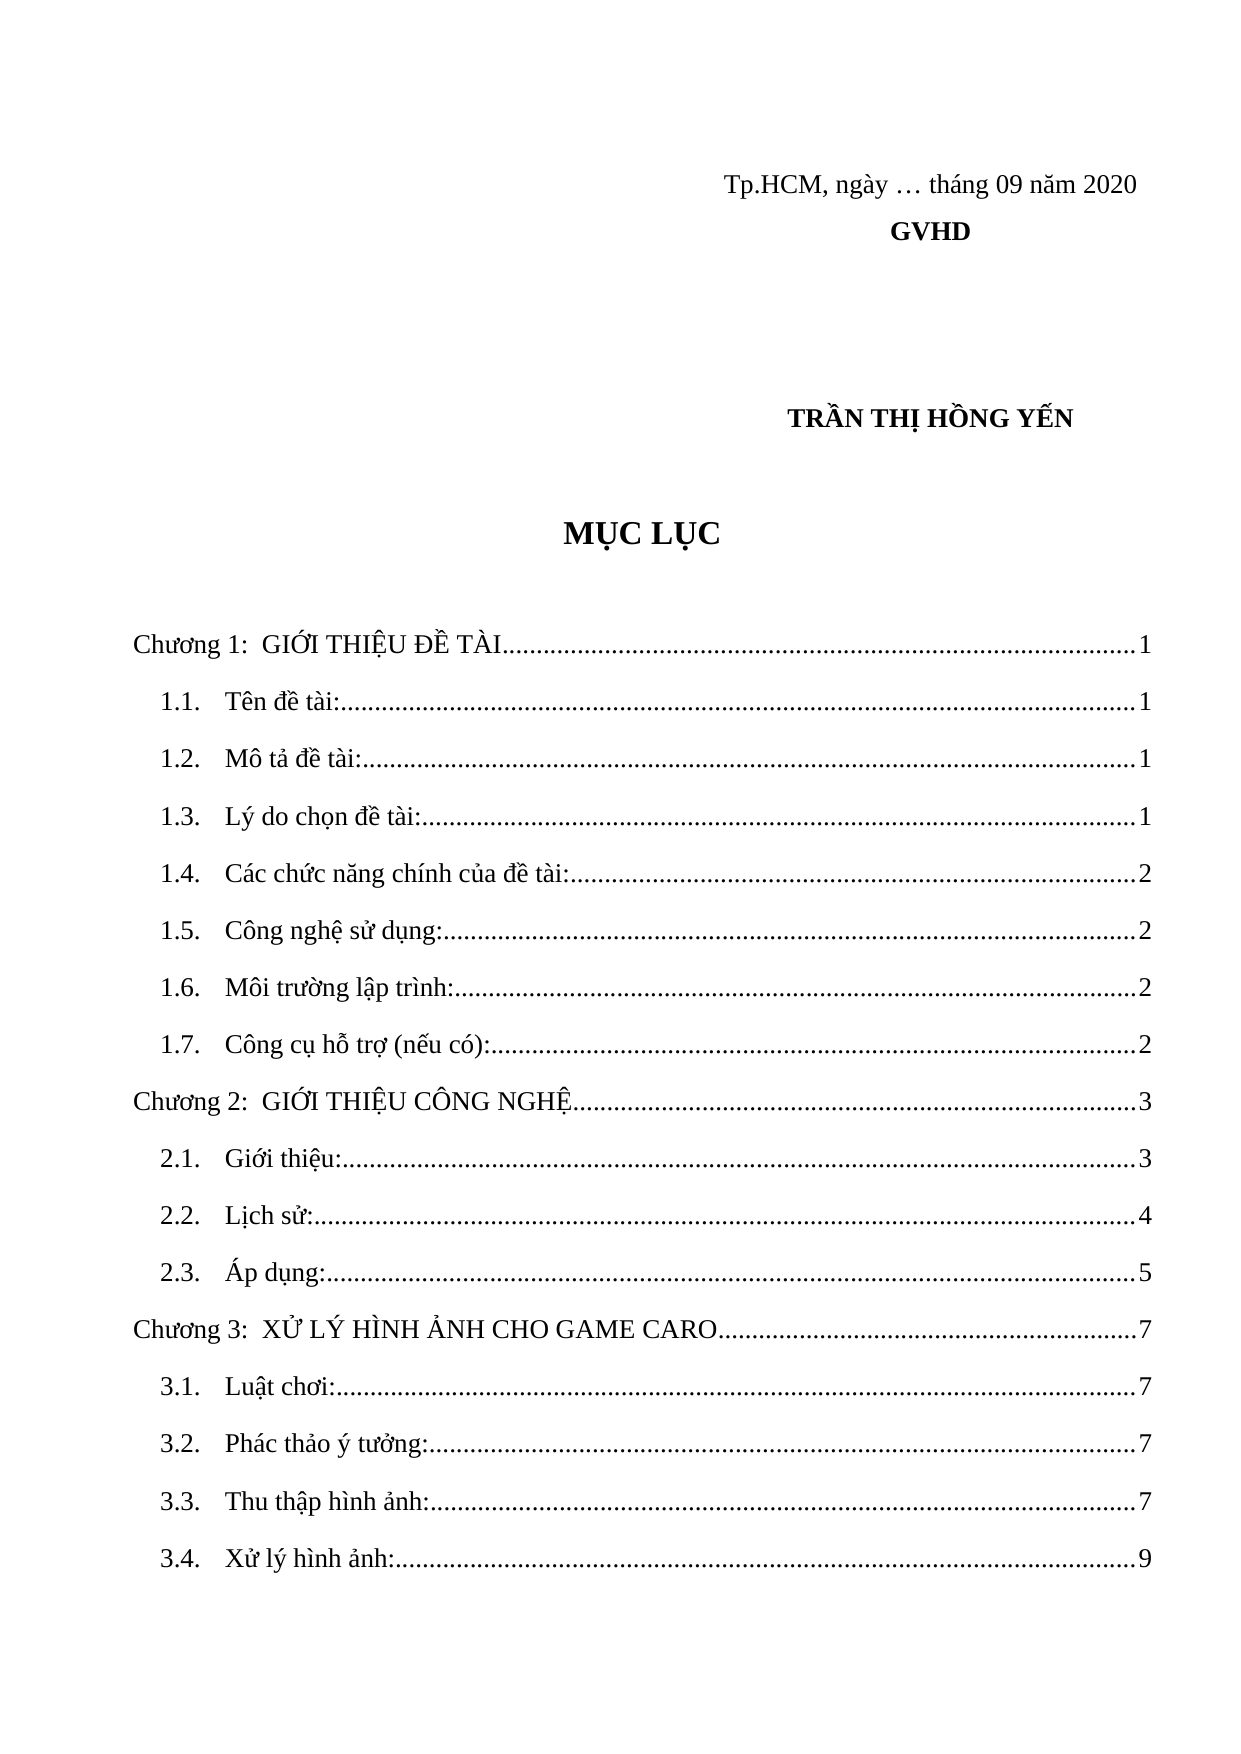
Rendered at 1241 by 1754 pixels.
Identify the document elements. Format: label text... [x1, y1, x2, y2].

text Chương 2: GIỚI THIỆU CÔNG NGHỆ 3 [133, 1085, 1152, 1116]
text 1.3. Lý do chọn đề tài: 1 [160, 800, 1152, 831]
text 3.3. Thu thập hình ảnh: 7 [160, 1485, 1152, 1516]
text 1.5. Công nghệ sử dụng: 2 [160, 914, 1152, 945]
text Chương 3: XỬ LÝ HÌNH ẢNH CHO GAME CARO 7 [133, 1313, 1152, 1344]
text 1.1. Tên đề tài: 1 [160, 686, 1152, 717]
text MỤC LỤC [133, 513, 1152, 552]
text 2.1. Giới thiệu: 3 [160, 1142, 1152, 1173]
text Chương 1: GIỚI THIỆU ĐỀ TÀI 1 [133, 628, 1152, 659]
text 1.4. Các chức năng chính của đề tài: 2 [160, 857, 1152, 888]
text 3.1. Luật chơi: 7 [160, 1371, 1152, 1402]
text 3.2. Phác thảo ý tưởng: 7 [160, 1428, 1152, 1459]
text GVHD [133, 215, 1152, 246]
text 2.3. Áp dụng: 5 [160, 1256, 1152, 1287]
text TRẦN THỊ HỒNG YẾN [133, 402, 1152, 433]
text 2.2. Lịch sử: 4 [160, 1199, 1152, 1230]
text 1.2. Mô tả đề tài: 1 [160, 743, 1152, 774]
text 1.6. Môi trường lập trình: 2 [160, 971, 1152, 1002]
text Tp.HCM, ngày … tháng 09 năm 2020 [133, 168, 1152, 200]
text 3.4. Xử lý hình ảnh: 9 [160, 1542, 1152, 1573]
text 1.7. Công cụ hỗ trợ (nếu có): 2 [160, 1028, 1152, 1059]
